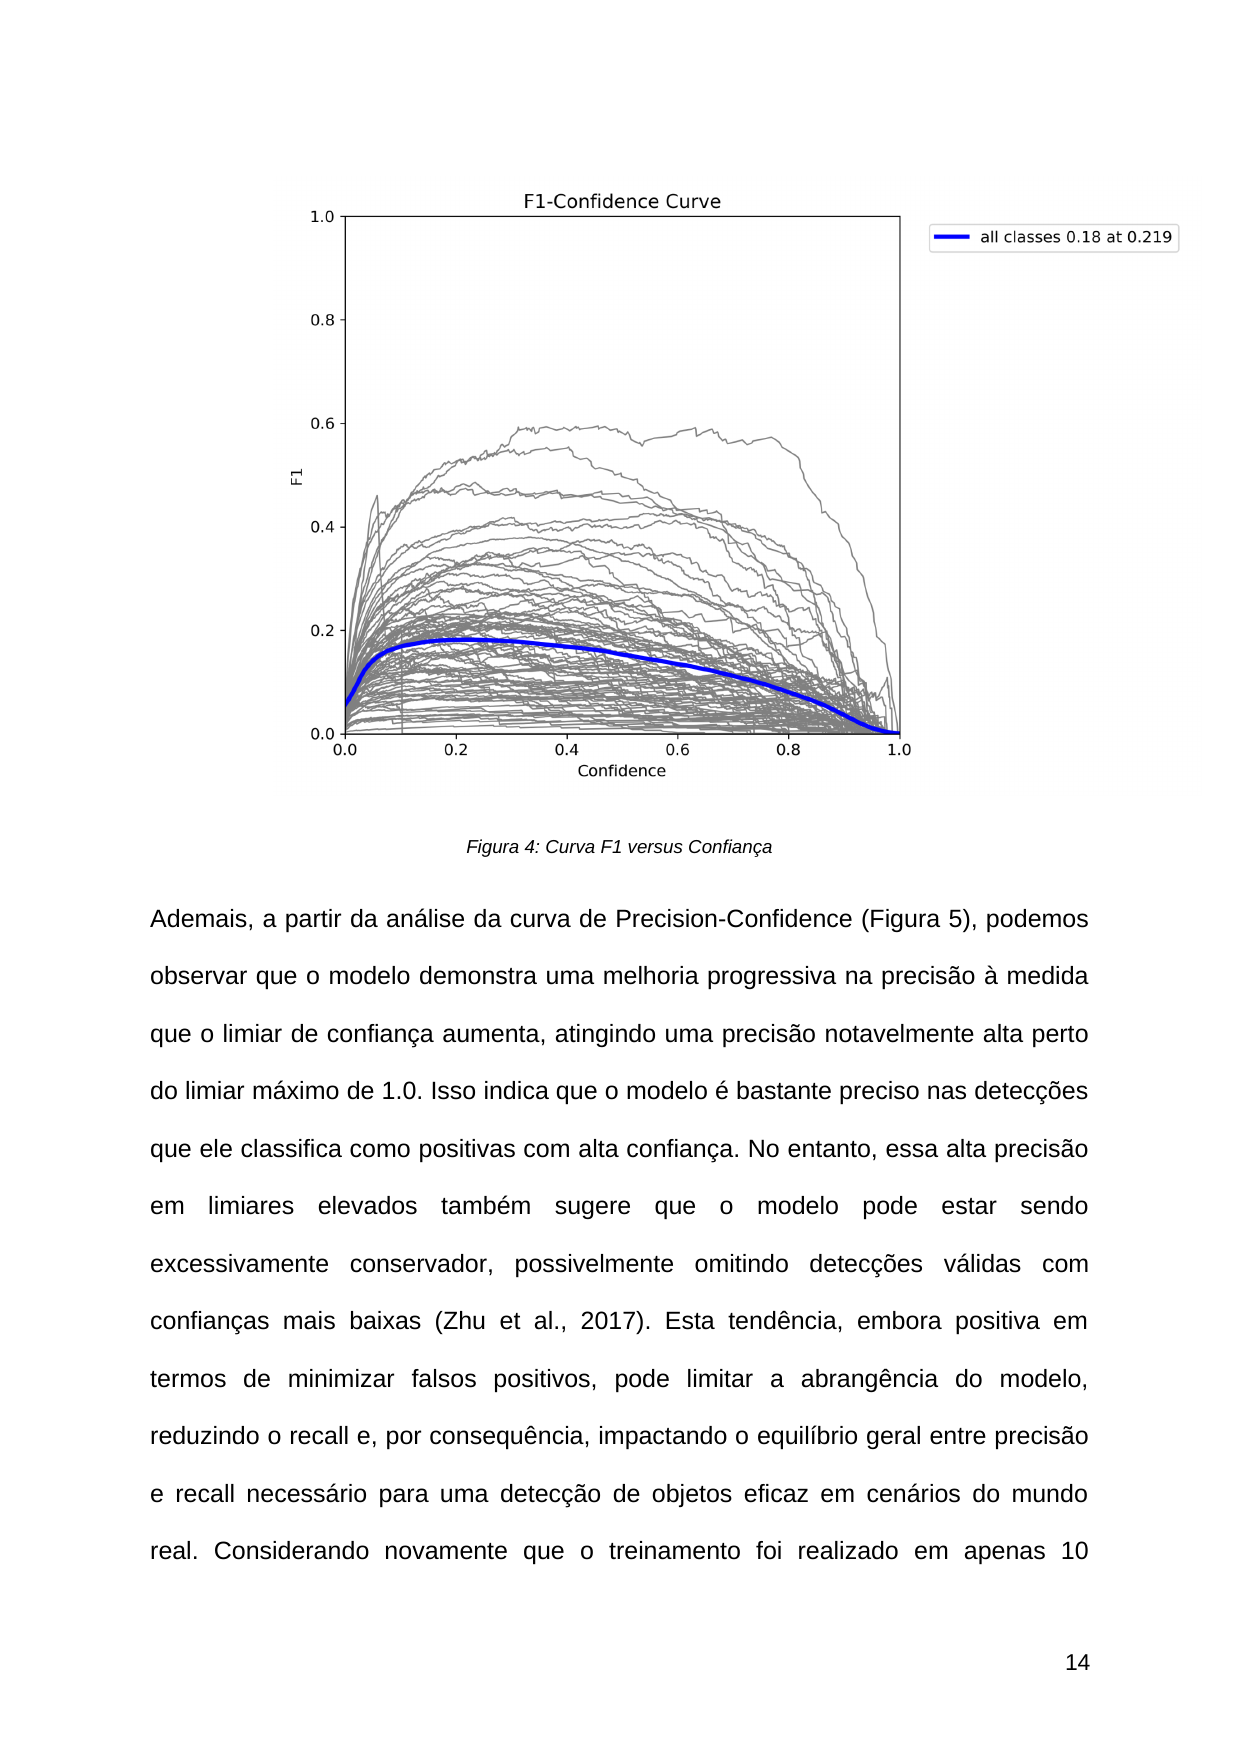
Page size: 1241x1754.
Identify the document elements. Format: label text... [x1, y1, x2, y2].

picture [272, 176, 1202, 796]
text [150, 904, 1090, 1565]
